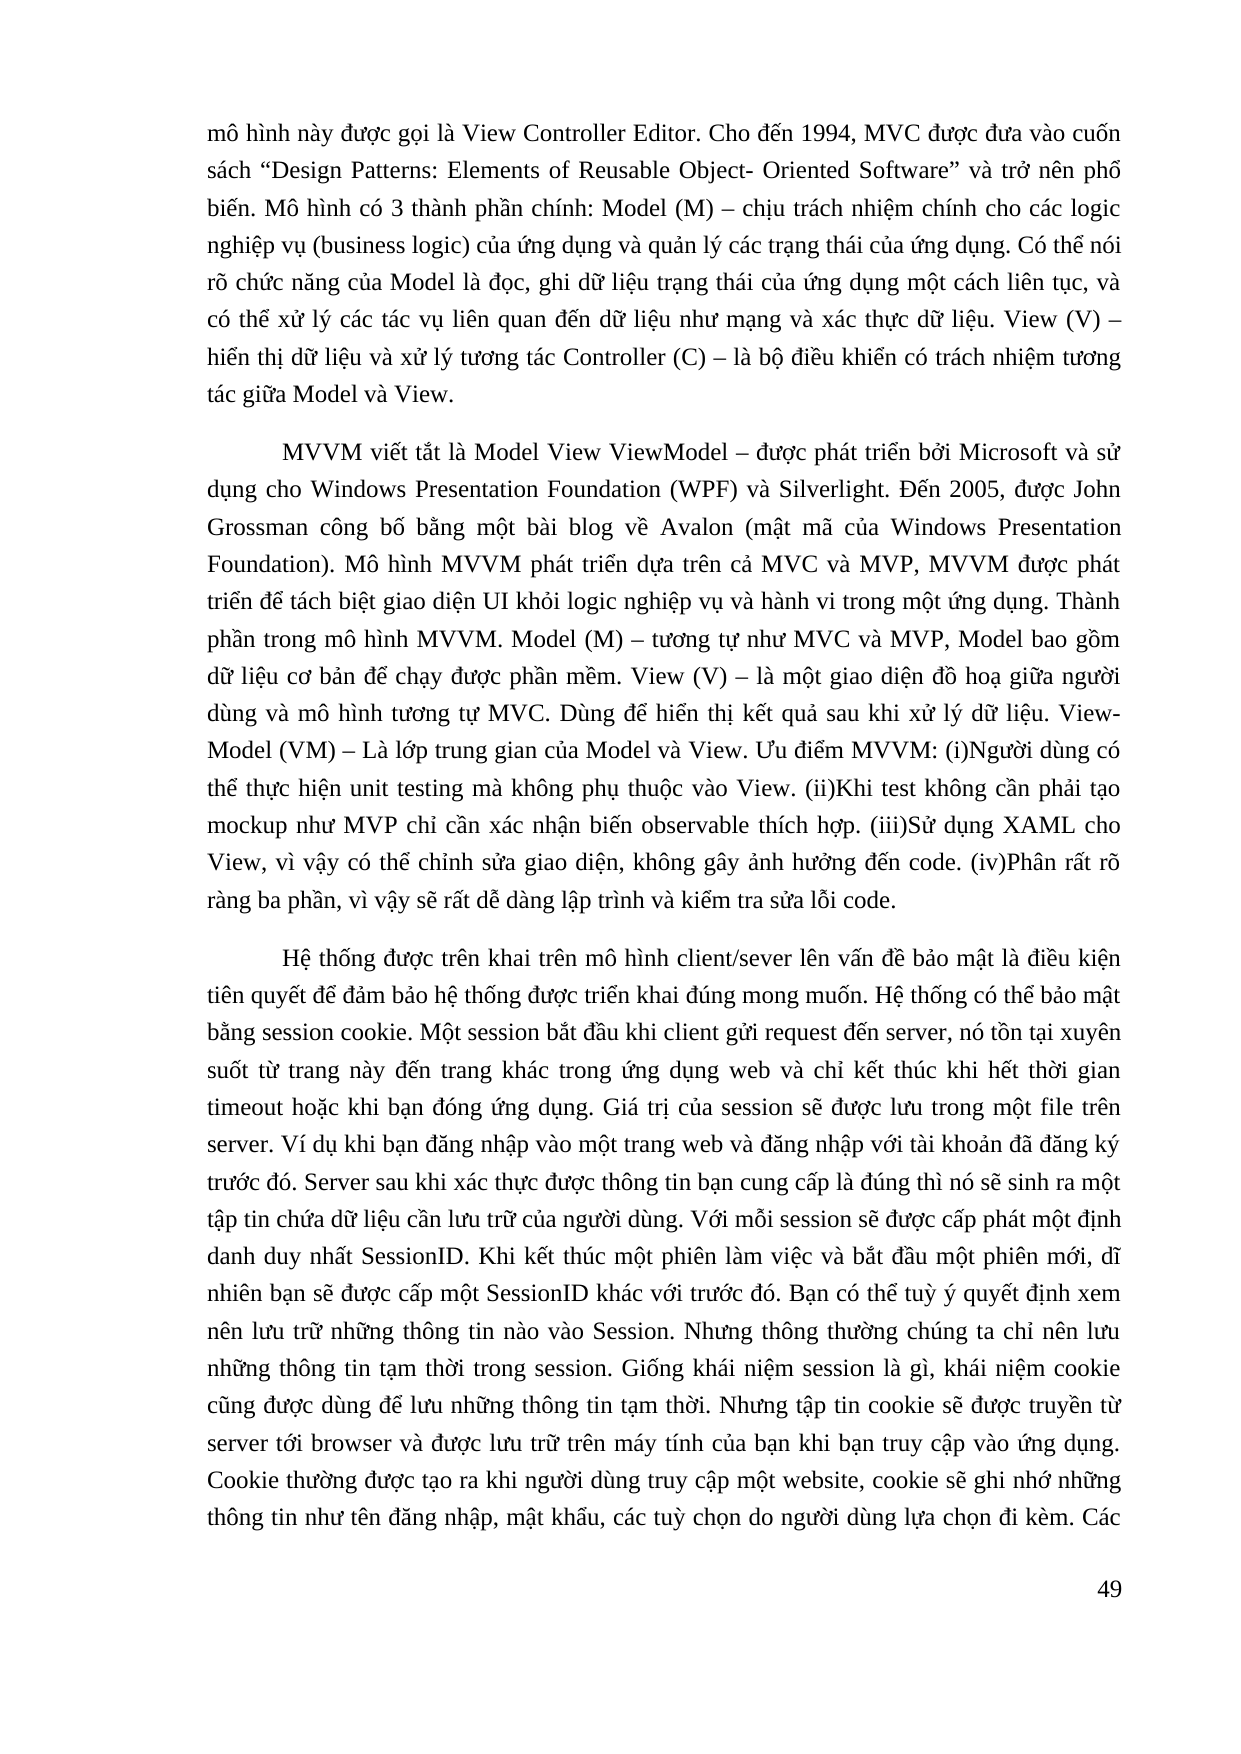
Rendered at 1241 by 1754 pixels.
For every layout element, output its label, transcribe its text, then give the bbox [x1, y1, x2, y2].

text MVVM viết tắt là Model View ViewModel – được phát triển bởi Microsoft và sử dụng cho Windows Presentation Foundation (WPF) và Silverlight. Đến 2005, được John Grossman công bố bằng một bài blog về Avalon (mật mã của Windows Presentation Foundation). Mô hình MVVM phát triển dựa trên cả MVC và MVP, MVVM được phát triển để tách biệt giao diện UI khỏi logic nghiệp vụ và hành vi trong một ứng dụng. Thành phần trong mô hình MVVM. Model (M) – tương tự như MVC và MVP, Model bao gồm dữ liệu cơ bản để chạy được phần mềm. View (V) – là một giao diện đồ hoạ giữa người dùng và mô hình tương tự MVC. Dùng để hiển thị kết quả sau khi xử lý dữ liệu. View-Model (VM) – Là lớp trung gian của Model và View. Ưu điểm MVVM: (i)Người dùng có thể thực hiện unit testing mà không phụ thuộc vào View. (ii)Khi test không cần phải tạo mockup như MVP chỉ cần xác nhận biến observable thích hợp. (iii)Sử dụng XAML cho View, vì vậy có thể chỉnh sửa giao diện, không gây ảnh hưởng đến code. (iv)Phân rất rõ ràng ba phần, vì vậy sẽ rất dễ dàng lập trình và kiểm tra sửa lỗi code. [207, 437, 1122, 913]
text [207, 118, 1122, 408]
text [207, 943, 1122, 1531]
